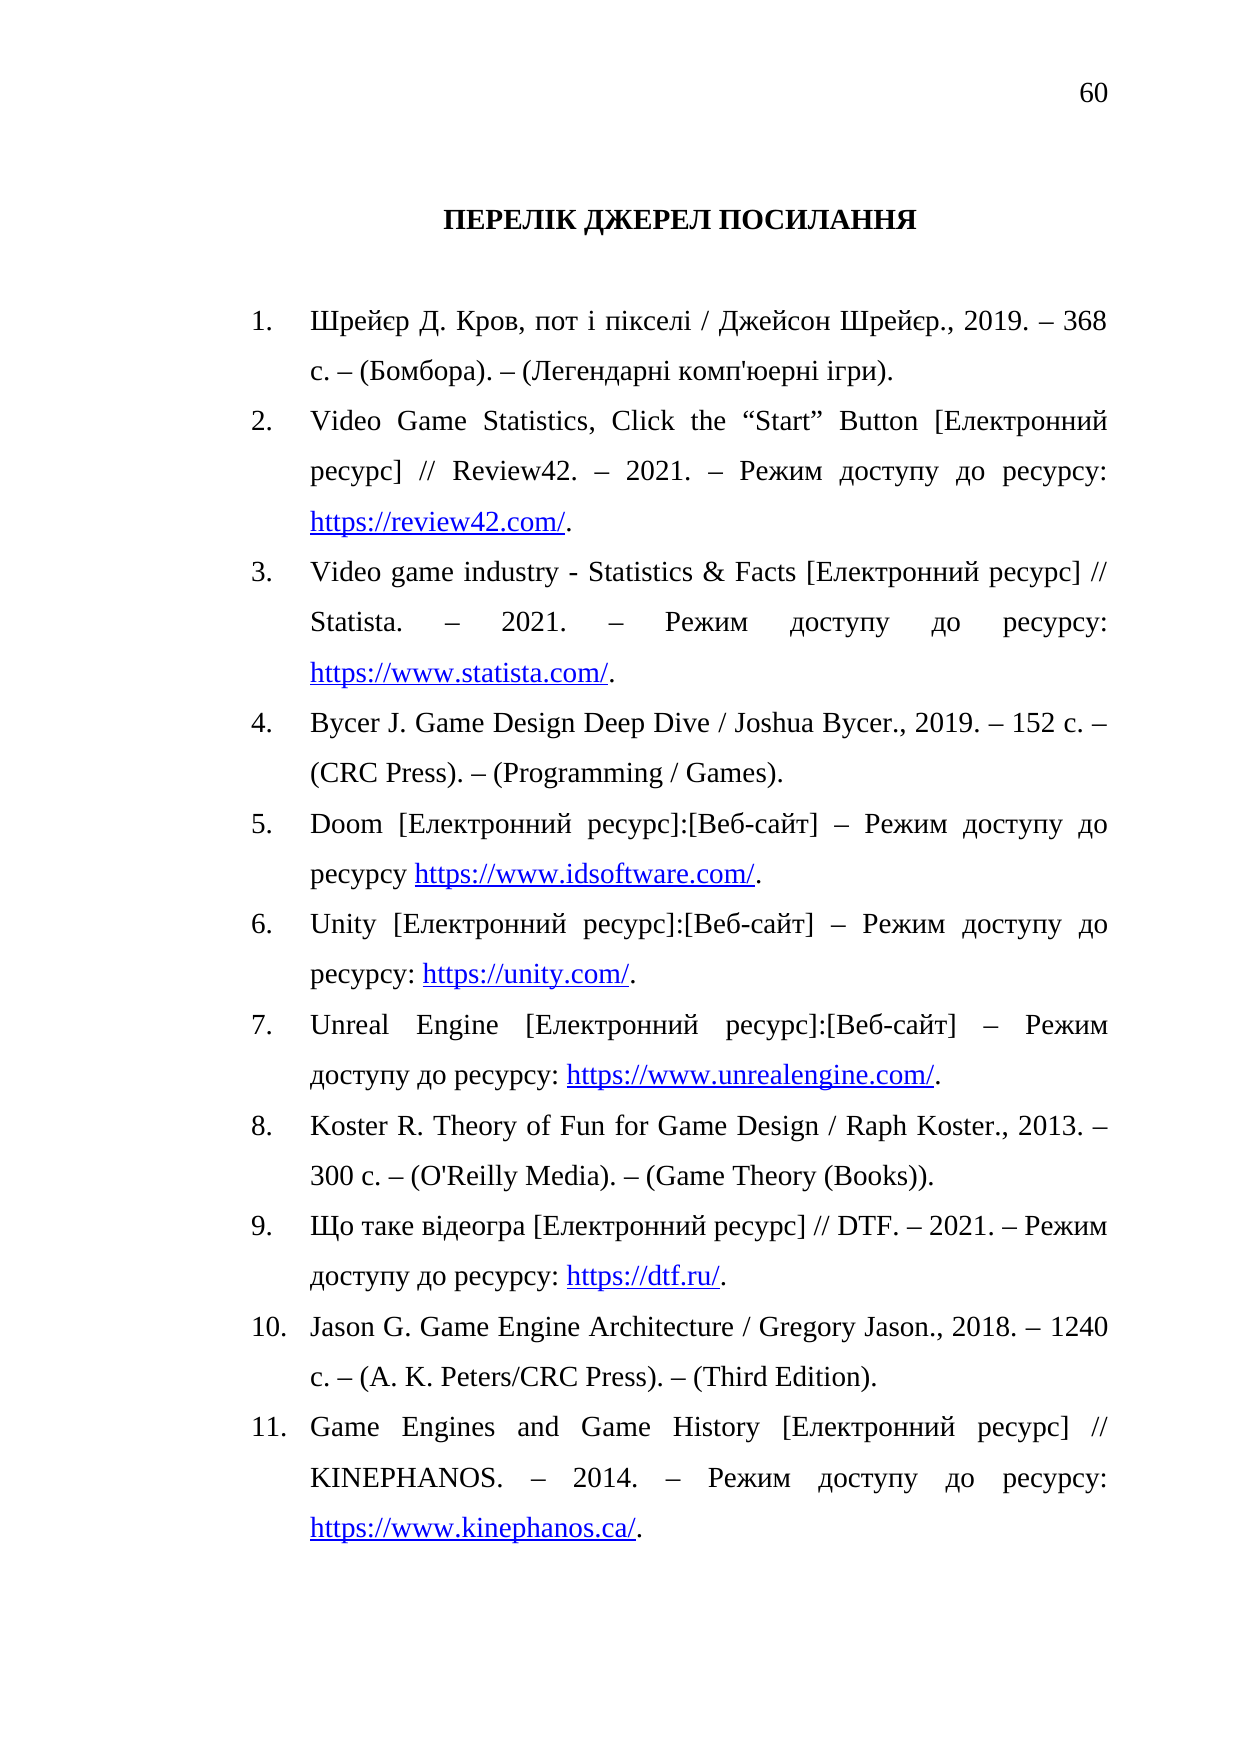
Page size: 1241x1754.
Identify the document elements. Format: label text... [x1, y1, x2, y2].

list Bycer J. Game Design Deep Dive / Joshua Bycer., 2019. – 152 с. – (CRC Press). – (Programming / Games). [251, 705, 1108, 789]
list Doom [Електронний ресурс]:[Веб-сайт] – Режим доступу до ресурсу https://www.idsoftware.com/. [251, 806, 1108, 889]
list Video Game Statistics, Click the “Start” Button [Електронний ресурс] // Review42. – 2021. – Режим доступу до ресурсу: https://review42.com/. [251, 403, 1108, 537]
text ПЕРЕЛІК ДЖЕРЕЛ ПОСИЛАННЯ [177, 202, 1108, 236]
list Koster R. Theory of Fun for Game Design / Raph Koster., 2013. – 300 с. – (O'Reilly Media). – (Game Theory (Books)). [251, 1108, 1108, 1191]
list Unity [Електронний ресурс]:[Веб-сайт] – Режим доступу до ресурсу: https://unity.com/. [251, 906, 1108, 990]
list Що таке відеогра [Електронний ресурс] // DTF. – 2021. – Режим доступу до ресурсу: https://dtf.ru/. [251, 1208, 1108, 1292]
list Video game industry - Statistics & Facts [Електронний ресурс] // Statista. – 2021. – Режим доступу до ресурсу: https://www.statista.com/. [251, 554, 1108, 688]
list Шрейєр Д. Кров, пот і пікселі / Джейсон Шрейєр., 2019. – 368 с. – (Бомбора). – (Легендарні комп'юерні ігри). [251, 303, 1108, 386]
list Game Engines and Game History [Електронний ресурс] // KINEPHANOS. – 2014. – Режим доступу до ресурсу: https://www.kinephanos.ca/. [251, 1409, 1108, 1544]
list Unreal Engine [Електронний ресурс]:[Веб-сайт] – Режим доступу до ресурсу: https://www.unrealengine.com/. [251, 1007, 1108, 1091]
list Jason G. Game Engine Architecture / Gregory Jason., 2018. – 1240 с. – (A. K. Peters/CRC Press). – (Third Edition). [251, 1309, 1108, 1393]
